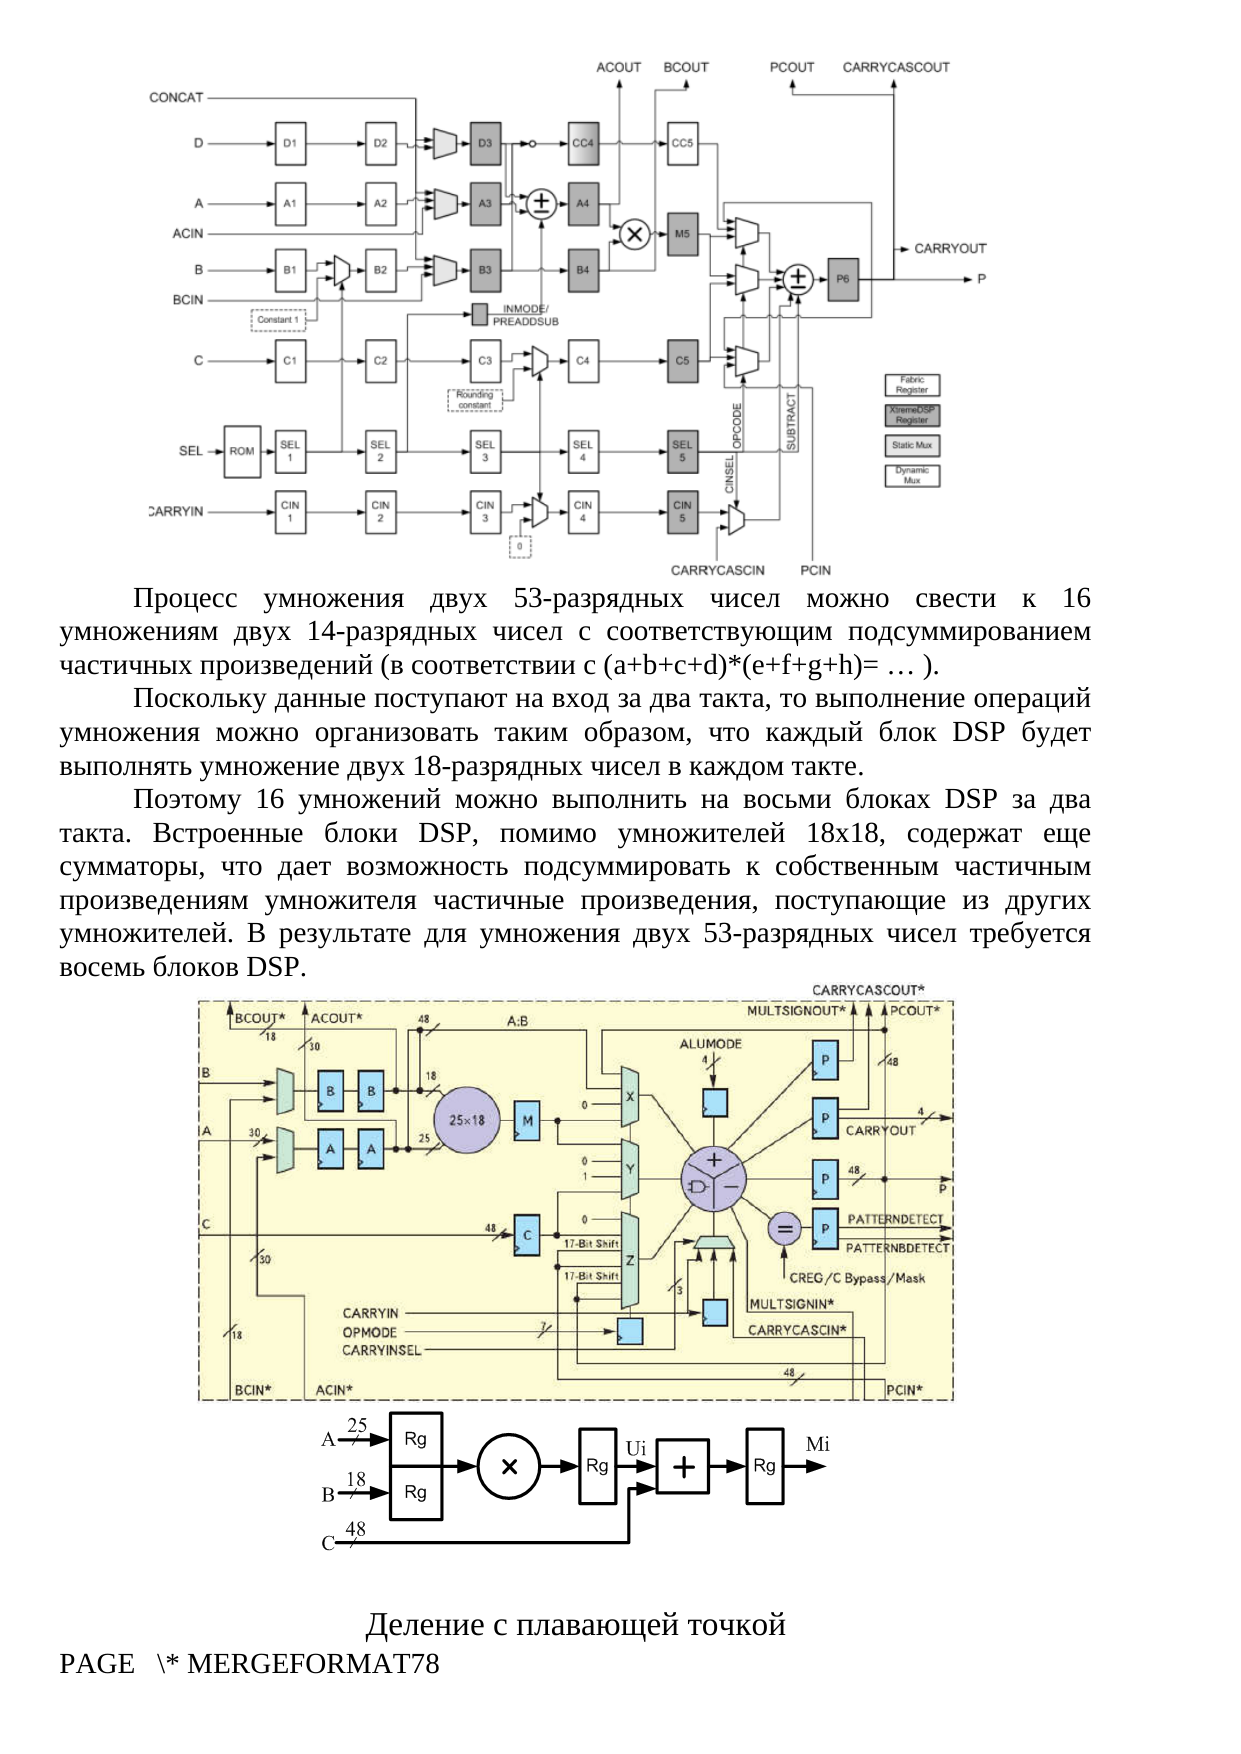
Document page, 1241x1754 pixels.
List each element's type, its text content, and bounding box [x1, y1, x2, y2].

text Поэтому 16 умножений можно выполнить на восьми блоках DSP за два такта. Встроенные блоки DSP, помимо умножителей 18х18, содержат еще сумматоры, что дает возможность подсуммировать к собственным частичным произведениям умножителя частичные произведения, поступающие из других умножителей. В результате для умножения двух 53-разрядных чисел требуется восемь блоков DSP. [59, 781, 1092, 982]
picture [194, 982, 957, 1567]
text Поскольку данные поступают на вход за два такта, то выполнение операций умножения можно организовать таким образом, что каждый блок DSP будет выполнять умножение двух 18-разрядных чисел в каждом такте. [59, 681, 1092, 781]
text Процесс умножения двух 53-разрядных чисел можно свести к 16 умножениям двух 14-разрядных чисел с соответствующим подсуммированием частичных произведений (в соответствии с (a+b+c+d)*(e+f+g+h)= … ). [59, 580, 1092, 681]
subtitle Деление с плавающей точкой [59, 1604, 1092, 1643]
picture [148, 59, 1001, 580]
